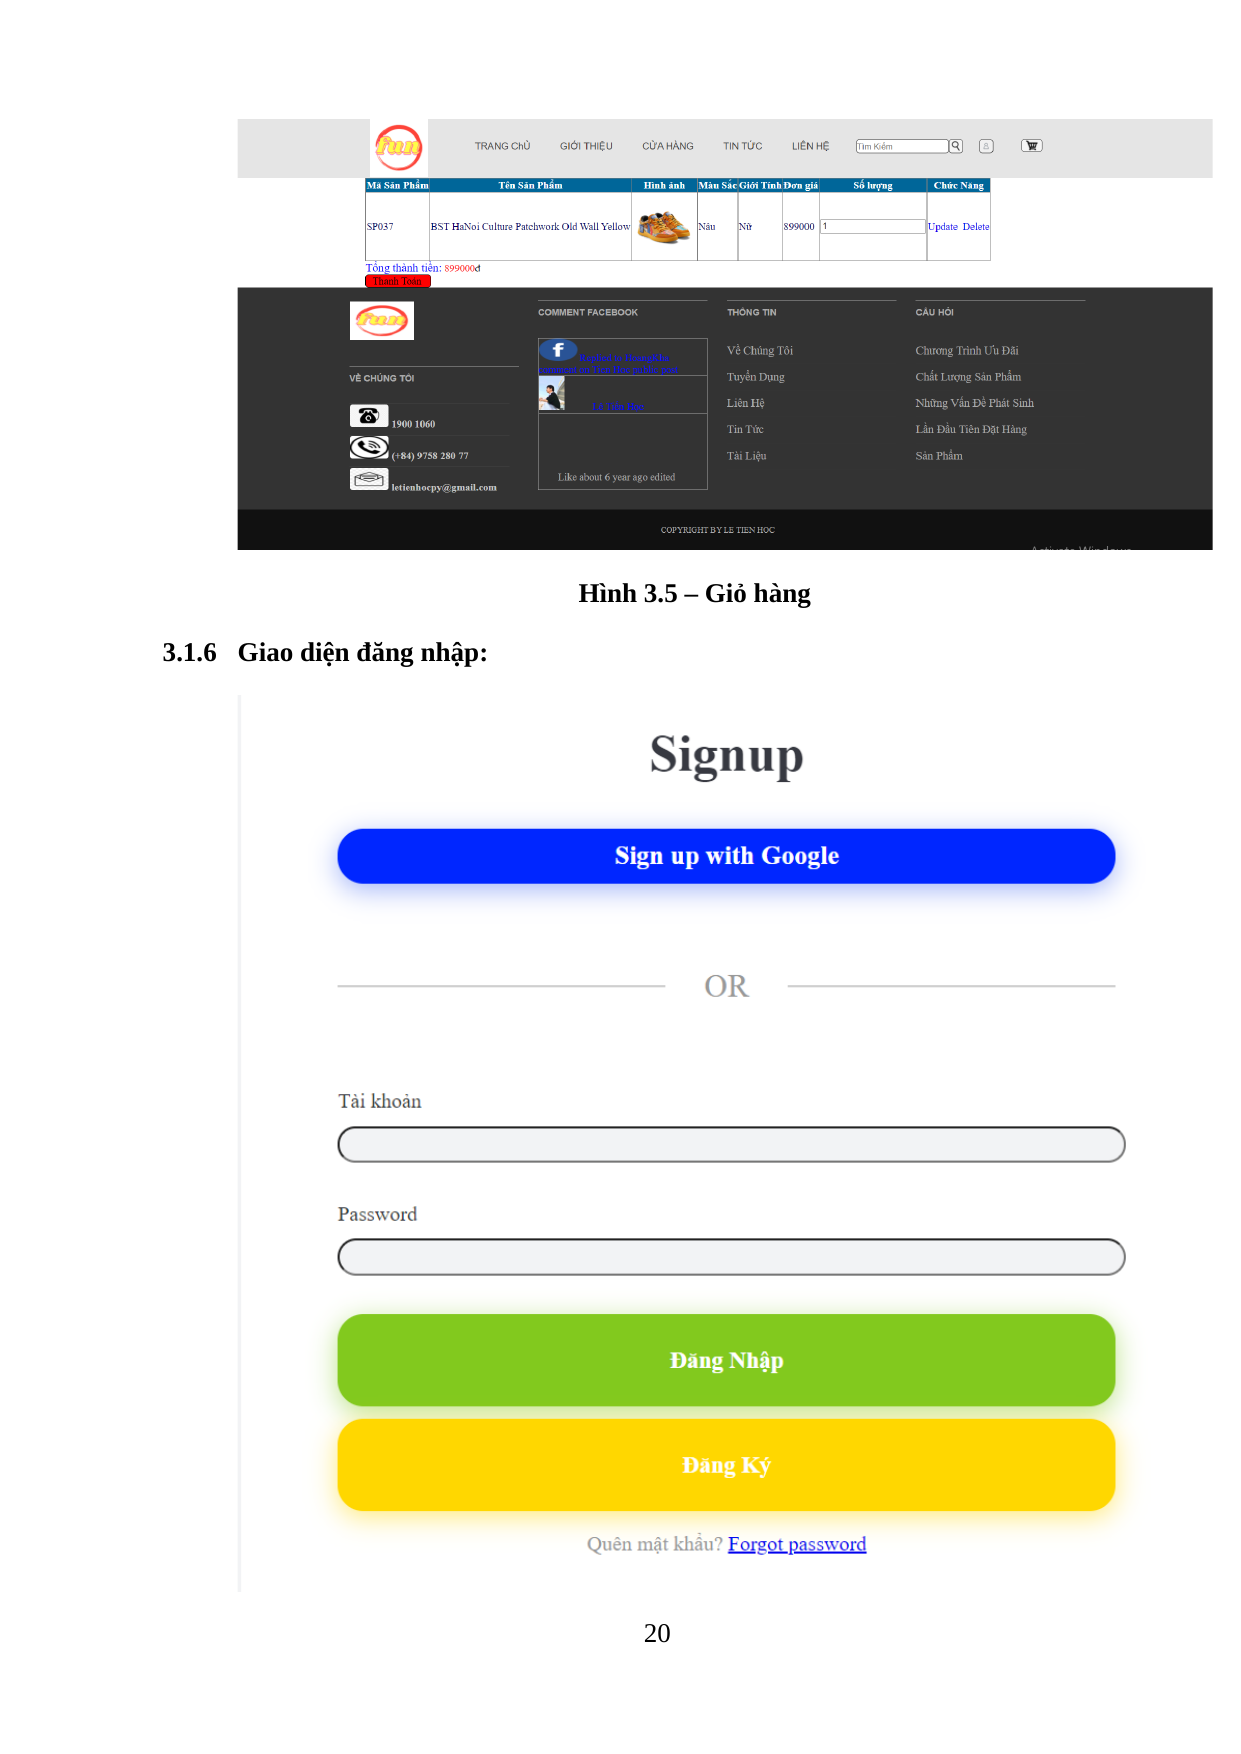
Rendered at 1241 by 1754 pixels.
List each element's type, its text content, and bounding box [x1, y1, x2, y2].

subtitle Hình 3.5 – Giỏ hàng [237, 577, 1152, 608]
picture [237, 695, 1213, 1592]
subtitle Giao diện đăng nhập: [162, 637, 1152, 668]
picture [237, 118, 1213, 550]
